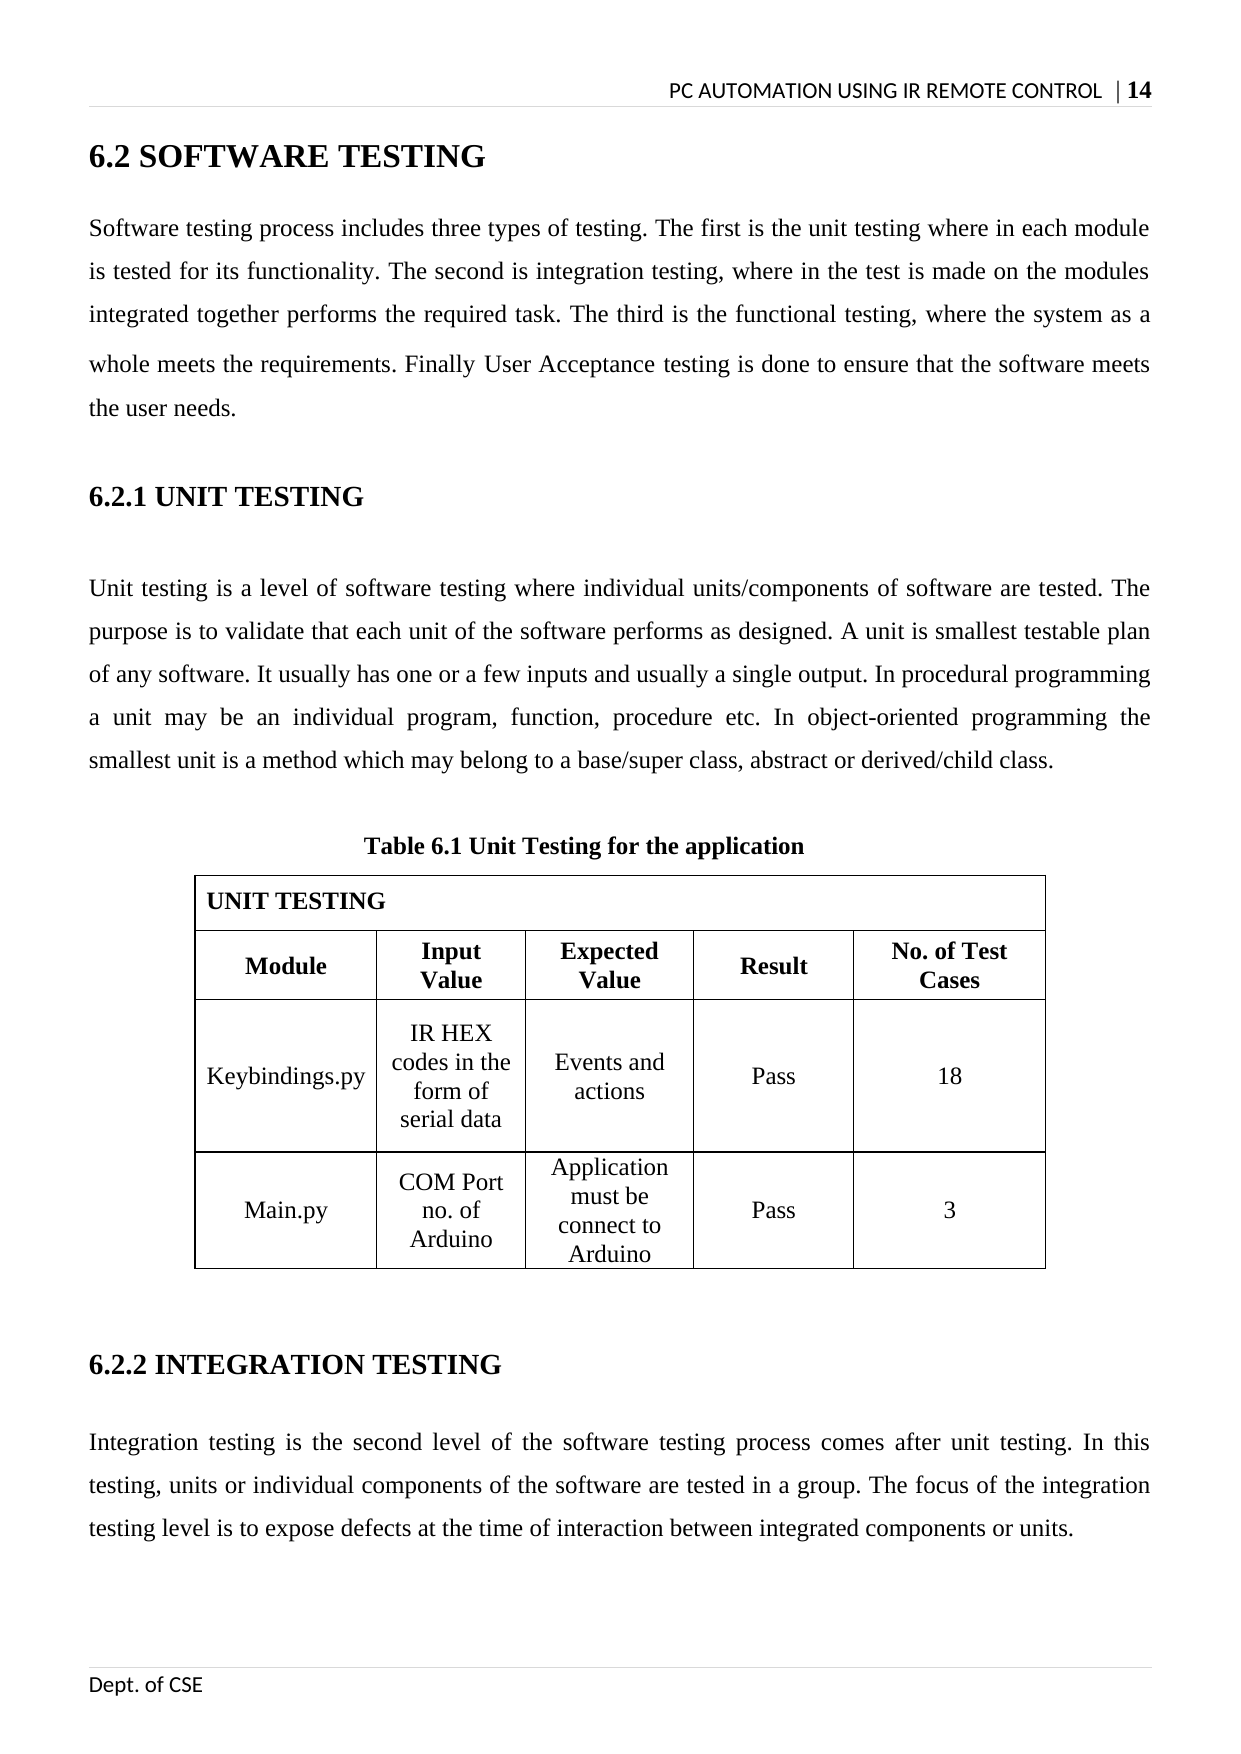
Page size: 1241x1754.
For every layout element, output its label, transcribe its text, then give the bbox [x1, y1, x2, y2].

table_cell Module [196, 931, 376, 999]
text 6.2.1 UNIT TESTING [89, 479, 1152, 513]
text Table 6.1 Unit Testing for the application [89, 831, 1152, 860]
table_header UNIT TESTING [196, 876, 1045, 930]
table_cell Main.py [196, 1153, 376, 1267]
table_cell Pass [694, 1153, 853, 1267]
table_cell Keybindings.py [196, 1000, 376, 1151]
text Integration testing is the second level of the software testing process comes after unit testing. In this testing, units or individual components of the software are tested in a group. The focus of the integration testing level is to expose defects at the time of interaction between integrated components or units. [89, 1427, 1152, 1542]
table_cell IR HEX codes in the form of serial data [377, 1000, 525, 1151]
table_cell No. of Test Cases [854, 931, 1045, 999]
table_cell Pass [694, 1000, 853, 1151]
subtitle Software testing process includes three types of testing. The first is the unit testing where in each module is tested for its functionality. The second is integration testing, where in the test is made on the modules integrated together performs the required task. The third is the functional testing, where the system as a whole meets the requirements. Finally User Acceptance testing is done to ensure that the software meets the user needs. [89, 213, 1152, 422]
table_cell Application must be connect to Arduino [526, 1153, 693, 1267]
table_cell 3 [854, 1153, 1045, 1267]
table_cell Input Value [377, 931, 525, 999]
table_cell 18 [854, 1000, 1045, 1151]
text 6.2.2 INTEGRATION TESTING [89, 1347, 1152, 1381]
table_cell Events and actions [526, 1000, 693, 1151]
subtitle 6.2 SOFTWARE TESTING [89, 136, 1152, 174]
table_cell Expected Value [526, 931, 693, 999]
table_cell Result [694, 931, 853, 999]
table_cell COM Port no. of Arduino [377, 1153, 525, 1267]
text Unit testing is a level of software testing where individual units/components of software are tested. The purpose is to validate that each unit of the software performs as designed. A unit is smallest testable plan of any software. It usually has one or a few inputs and usually a single output. In procedural programming a unit may be an individual program, function, procedure etc. In object-oriented programming the smallest unit is a method which may belong to a base/super class, abstract or derived/child class. [89, 573, 1152, 774]
